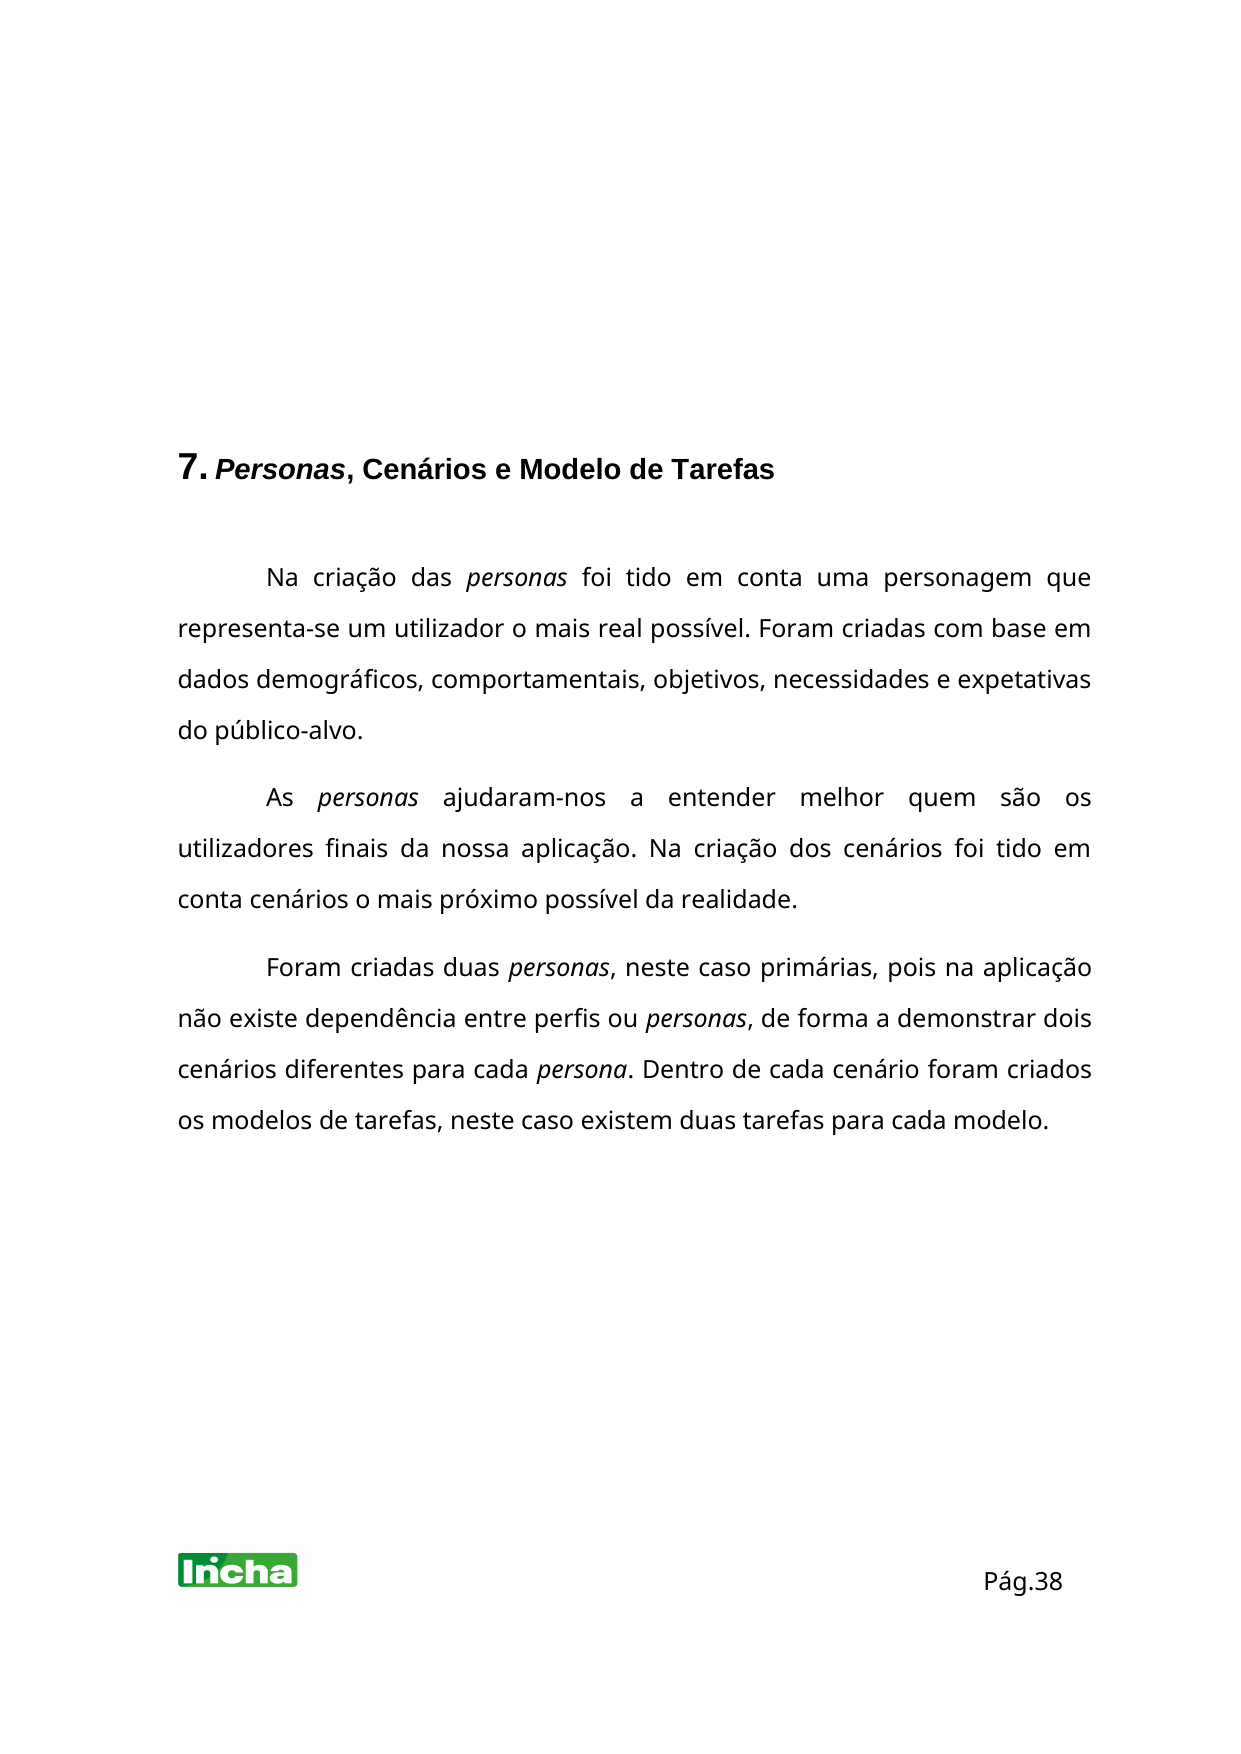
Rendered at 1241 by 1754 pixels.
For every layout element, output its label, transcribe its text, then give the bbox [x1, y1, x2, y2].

text As personas ajudaram-nos a entender melhor quem são os utilizadores finais da nossa aplicação. Na criação dos cenários foi tido em conta cenários o mais próximo possível da realidade. [177, 780, 1092, 916]
text Na criação das personas foi tido em conta uma personagem que representa-se um utilizador o mais real possível. Foram criadas com base em dados demográficos, comportamentais, objetivos, necessidades e expetativas do público-alvo. [177, 559, 1092, 746]
subtitle Personas, Cenários e Modelo de Tarefas [177, 444, 1092, 488]
text Foram criadas duas personas, neste caso primárias, pois na aplicação não existe dependência entre perfis ou personas, de forma a demonstrar dois cenários diferentes para cada persona. Dentro de cada cenário foram criados os modelos de tarefas, neste caso existem duas tarefas para cada modelo. [177, 950, 1092, 1137]
picture [177, 1547, 309, 1591]
